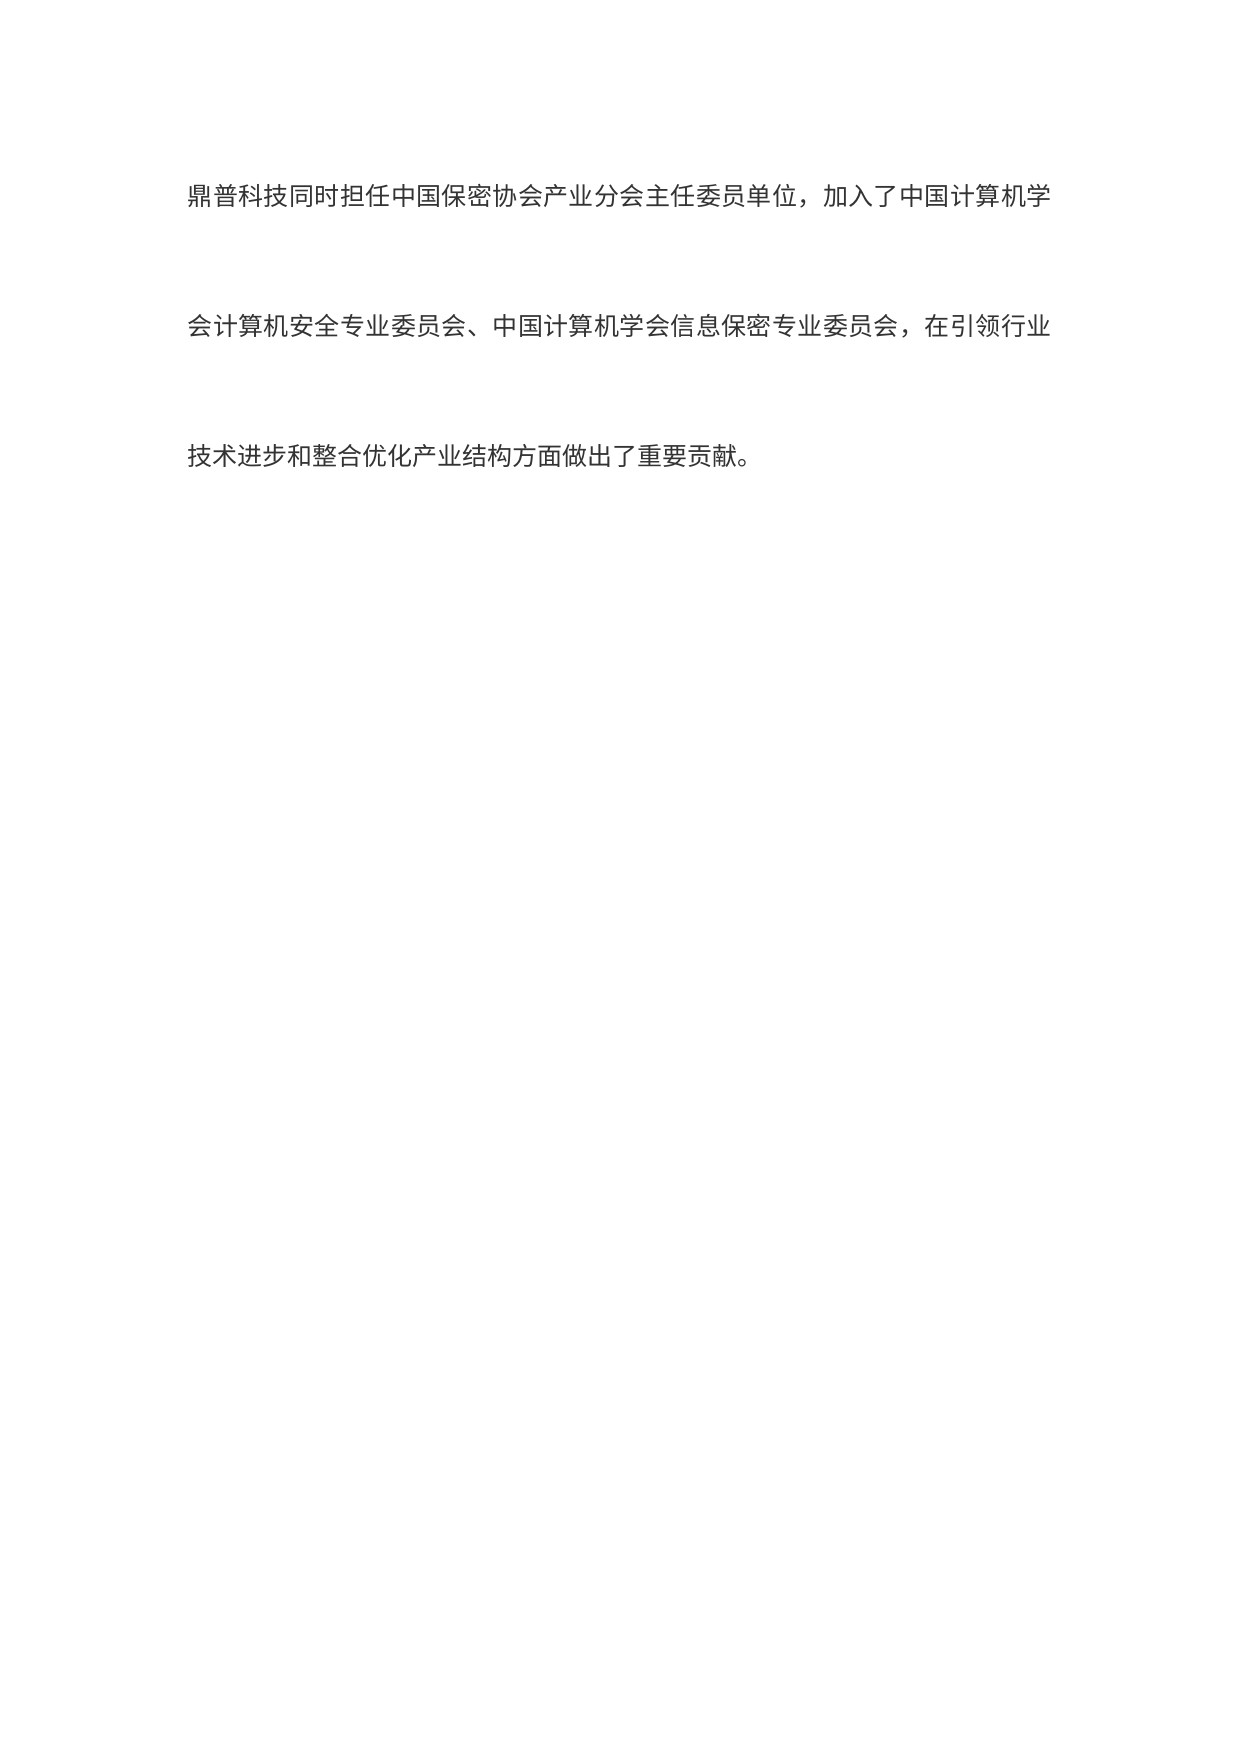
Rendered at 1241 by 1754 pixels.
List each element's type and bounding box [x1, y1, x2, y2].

list [187, 162, 1053, 487]
